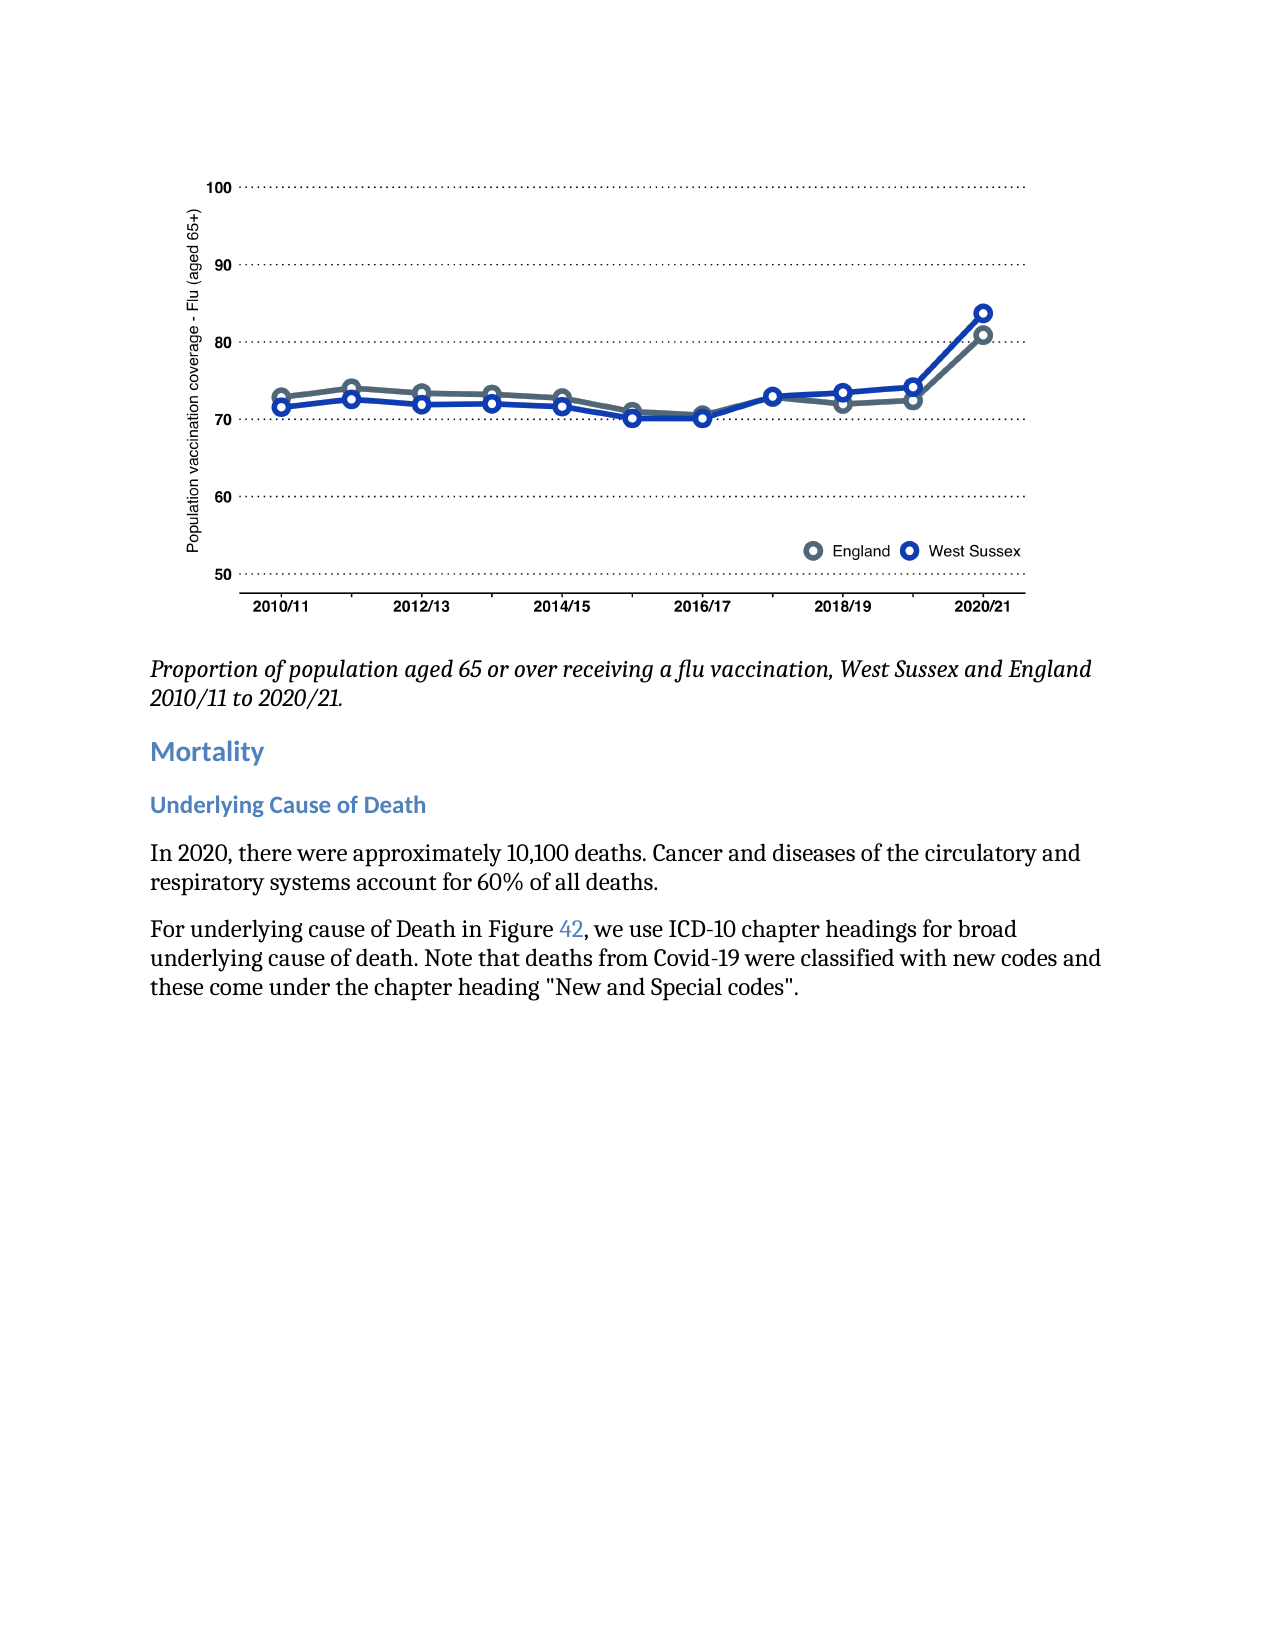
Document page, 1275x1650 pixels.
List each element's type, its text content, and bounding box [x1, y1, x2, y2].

text For underlying cause of Death in Figure 42, we use ICD-10 chapter headings for broad underlying cause of death. Note that deaths from Covid-19 were classified with new codes and these come under the chapter heading "New and Special codes". [150, 915, 1125, 1001]
picture [168, 150, 1044, 634]
subtitle Underlying Cause of Death [150, 790, 1125, 820]
text Proportion of population aged 65 or over receiving a flu vaccination, West Sussex and England 2010/11 to 2020/21. [150, 655, 1125, 712]
subtitle Mortality [150, 733, 1125, 769]
text In 2020, there were approximately 10,100 deaths. Cancer and diseases of the circulatory and respiratory systems account for 60% of all deaths. [150, 839, 1125, 896]
